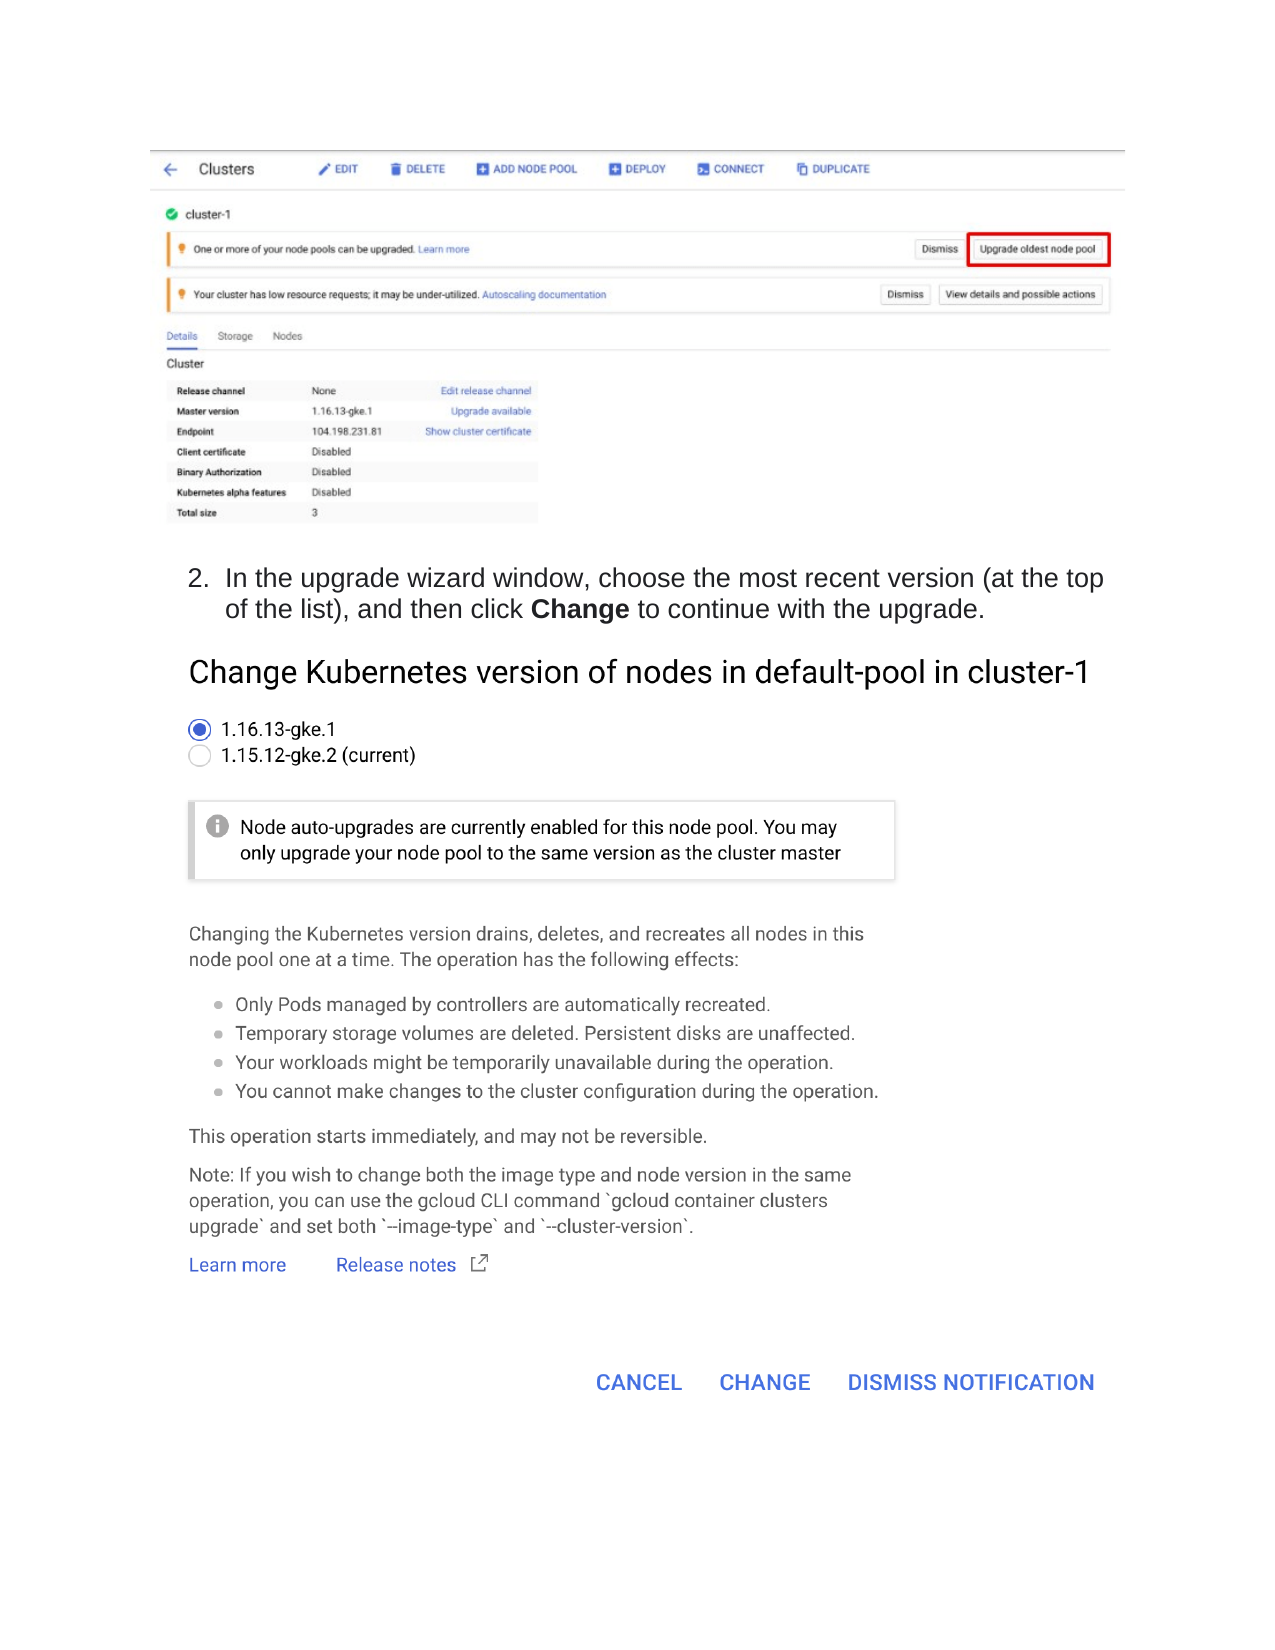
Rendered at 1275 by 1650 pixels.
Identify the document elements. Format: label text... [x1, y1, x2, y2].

list In the upgrade wizard window, choose the most recent version (at the top of the list), and then click Change to continue with the upgrade. [187, 562, 1125, 624]
picture [150, 624, 1125, 1422]
picture [150, 150, 1125, 525]
